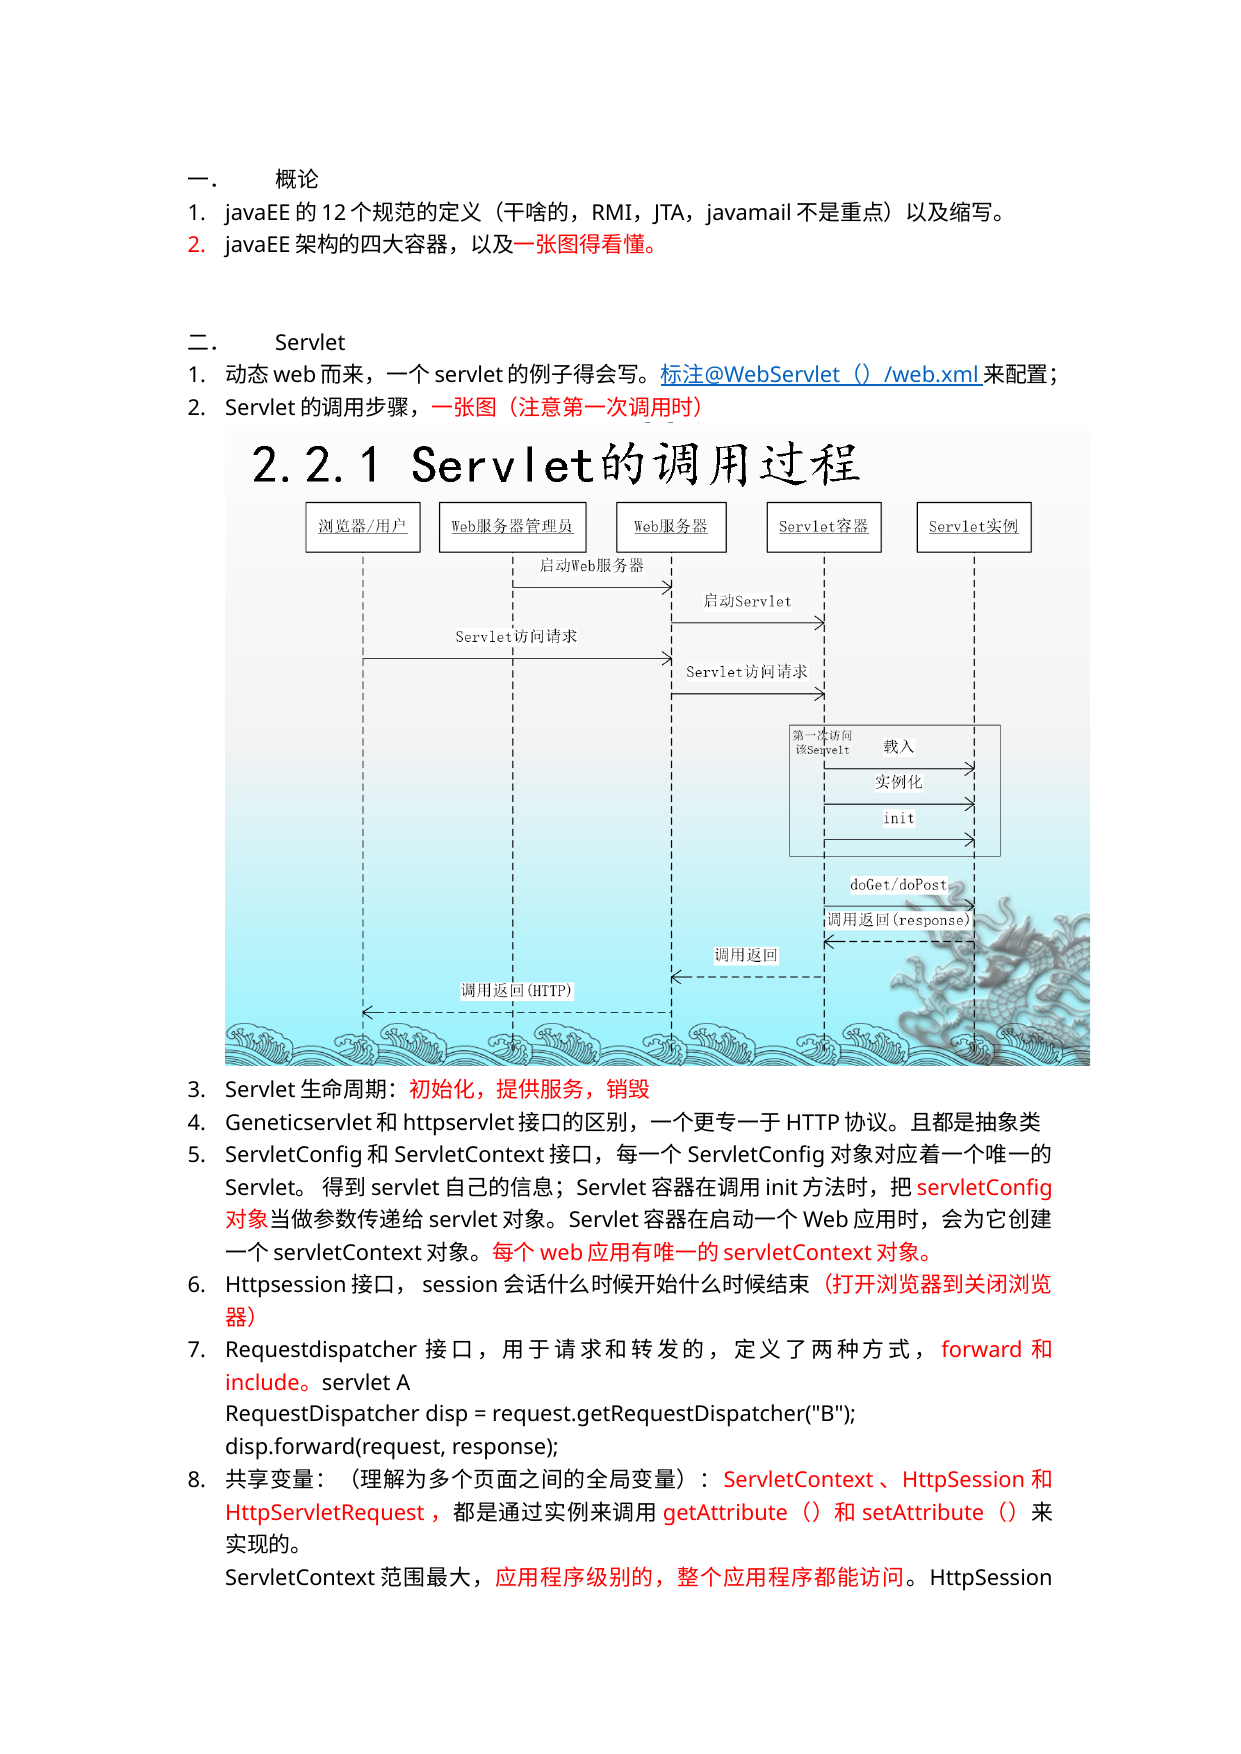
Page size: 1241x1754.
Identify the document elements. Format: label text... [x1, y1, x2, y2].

list Servlet的调用步骤，一张图（注意第一次调用时） [187, 389, 1053, 422]
list Httpsession接口， session会话什么时候开始什么时候结束（打开浏览器到关闭浏览器） [187, 1267, 1053, 1332]
list javaEE的12个规范的定义（干啥的，RMI，JTA，javamail不是重点）以及缩写。 [187, 194, 1053, 227]
list Geneticservlet和httpservlet接口的区别，一个更专一于HTTP协议。且都是抽象类 [187, 1104, 1053, 1137]
list 概论 [187, 162, 1053, 194]
list RequestDispatcher disp = request.getRequestDispatcher("B"); [225, 1397, 1053, 1429]
list Requestdispatcher接口，用于请求和转发的，定义了两种方式，forward和include。servlet A [187, 1332, 1053, 1397]
list Servlet [187, 324, 1053, 357]
list Servlet生命周期：初始化，提供服务，销毁 [187, 1072, 1053, 1104]
list javaEE架构的四大容器，以及一张图得看懂。 [187, 227, 1053, 259]
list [225, 1559, 1053, 1592]
list disp.forward(request, response); [225, 1429, 1053, 1462]
list 共享变量：（理解为多个页面之间的全局变量）：ServletContext 、HttpSession 和HttpServletRequest ，都是通过实例来调用getAttribute（）和setAttribute（）来实现的。 [187, 1462, 1053, 1559]
picture [225, 422, 1091, 1066]
list ServletConfig和ServletContext接口，每一个ServletConfig对象对应着一个唯一的Servlet。 得到servlet自己的信息；Servlet容器在调用init方法时，把servletConfig对象当做参数传递给servlet对象。Servlet容器在启动一个Web应用时，会为它创建一个servletContext对象。每个web应用有唯一的servletContext对象。 [187, 1137, 1053, 1267]
list 动态web而来，一个servlet的例子得会写。标注@WebServlet（）/web.xml来配置； [187, 357, 1053, 389]
